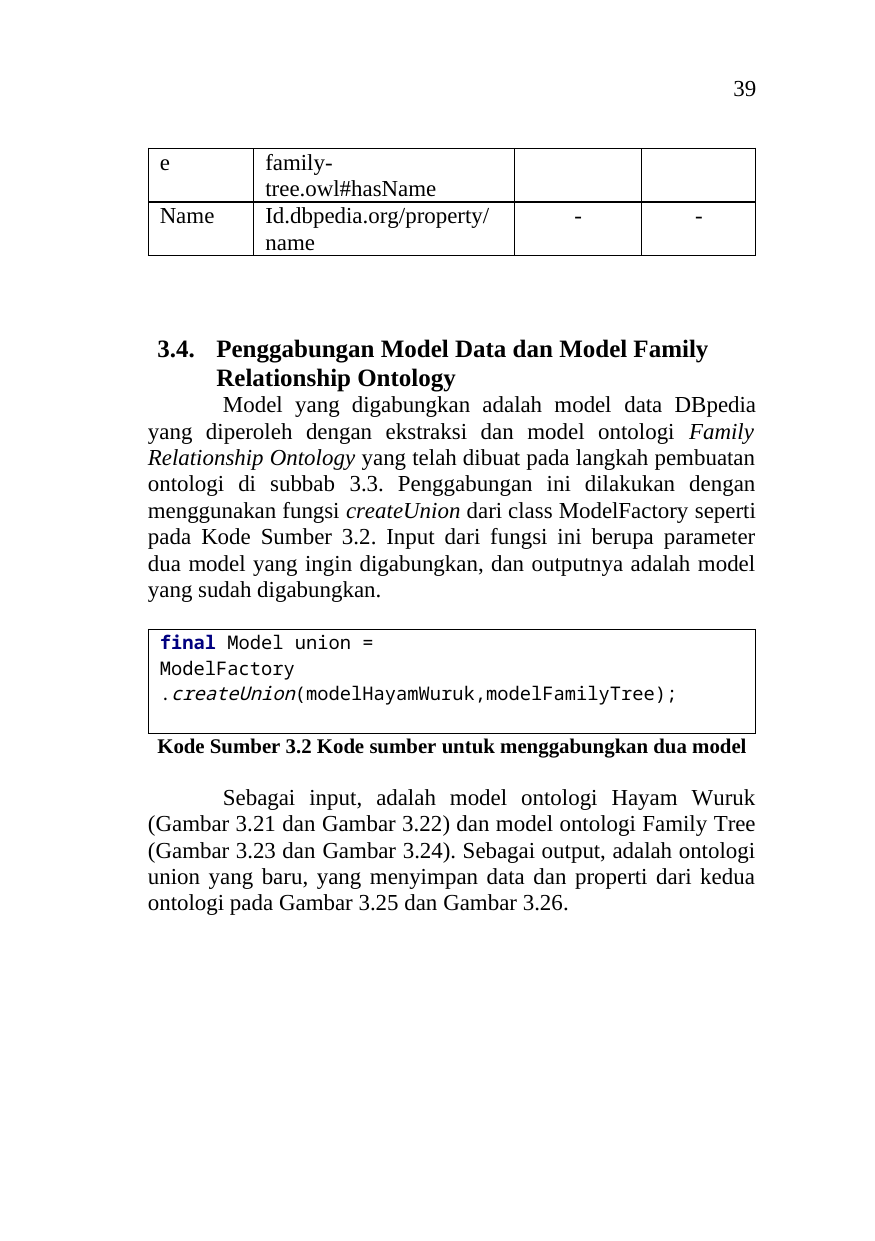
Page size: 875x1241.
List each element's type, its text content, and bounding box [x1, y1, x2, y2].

table_cell - [642, 203, 755, 255]
table_cell - [515, 149, 641, 201]
table_cell Co-ode.org/roberts/family-tree.owl#hasName [254, 149, 514, 201]
table_header final Model union = ModelFactory.createUnion(modelHayamWuruk,modelFamilyTree); [149, 630, 755, 733]
table_cell Id.dbpedia.org/property/name [254, 203, 514, 255]
subtitle Penggabungan Model Data dan Model Family Relationship Ontology [157, 334, 756, 391]
table_cell hasName [149, 149, 253, 201]
text Kode Sumber 3.2 Kode sumber untuk menggabungkan dua model [148, 734, 756, 758]
text Model yang digabungkan adalah model data DBpedia yang diperoleh dengan ekstraksi dan model ontologi Family Relationship Ontology yang telah dibuat pada langkah pembuatan ontologi di subbab 3.3. Penggabungan ini dilakukan dengan menggunakan fungsi createUnion dari class ModelFactory seperti pada Kode Sumber 3.2. Input dari fungsi ini berupa parameter dua model yang ingin digabungkan, dan outputnya adalah model yang sudah digabungkan. [148, 391, 756, 602]
table_cell - [515, 203, 641, 255]
table_cell Name [149, 203, 253, 255]
table_cell - [642, 149, 755, 201]
